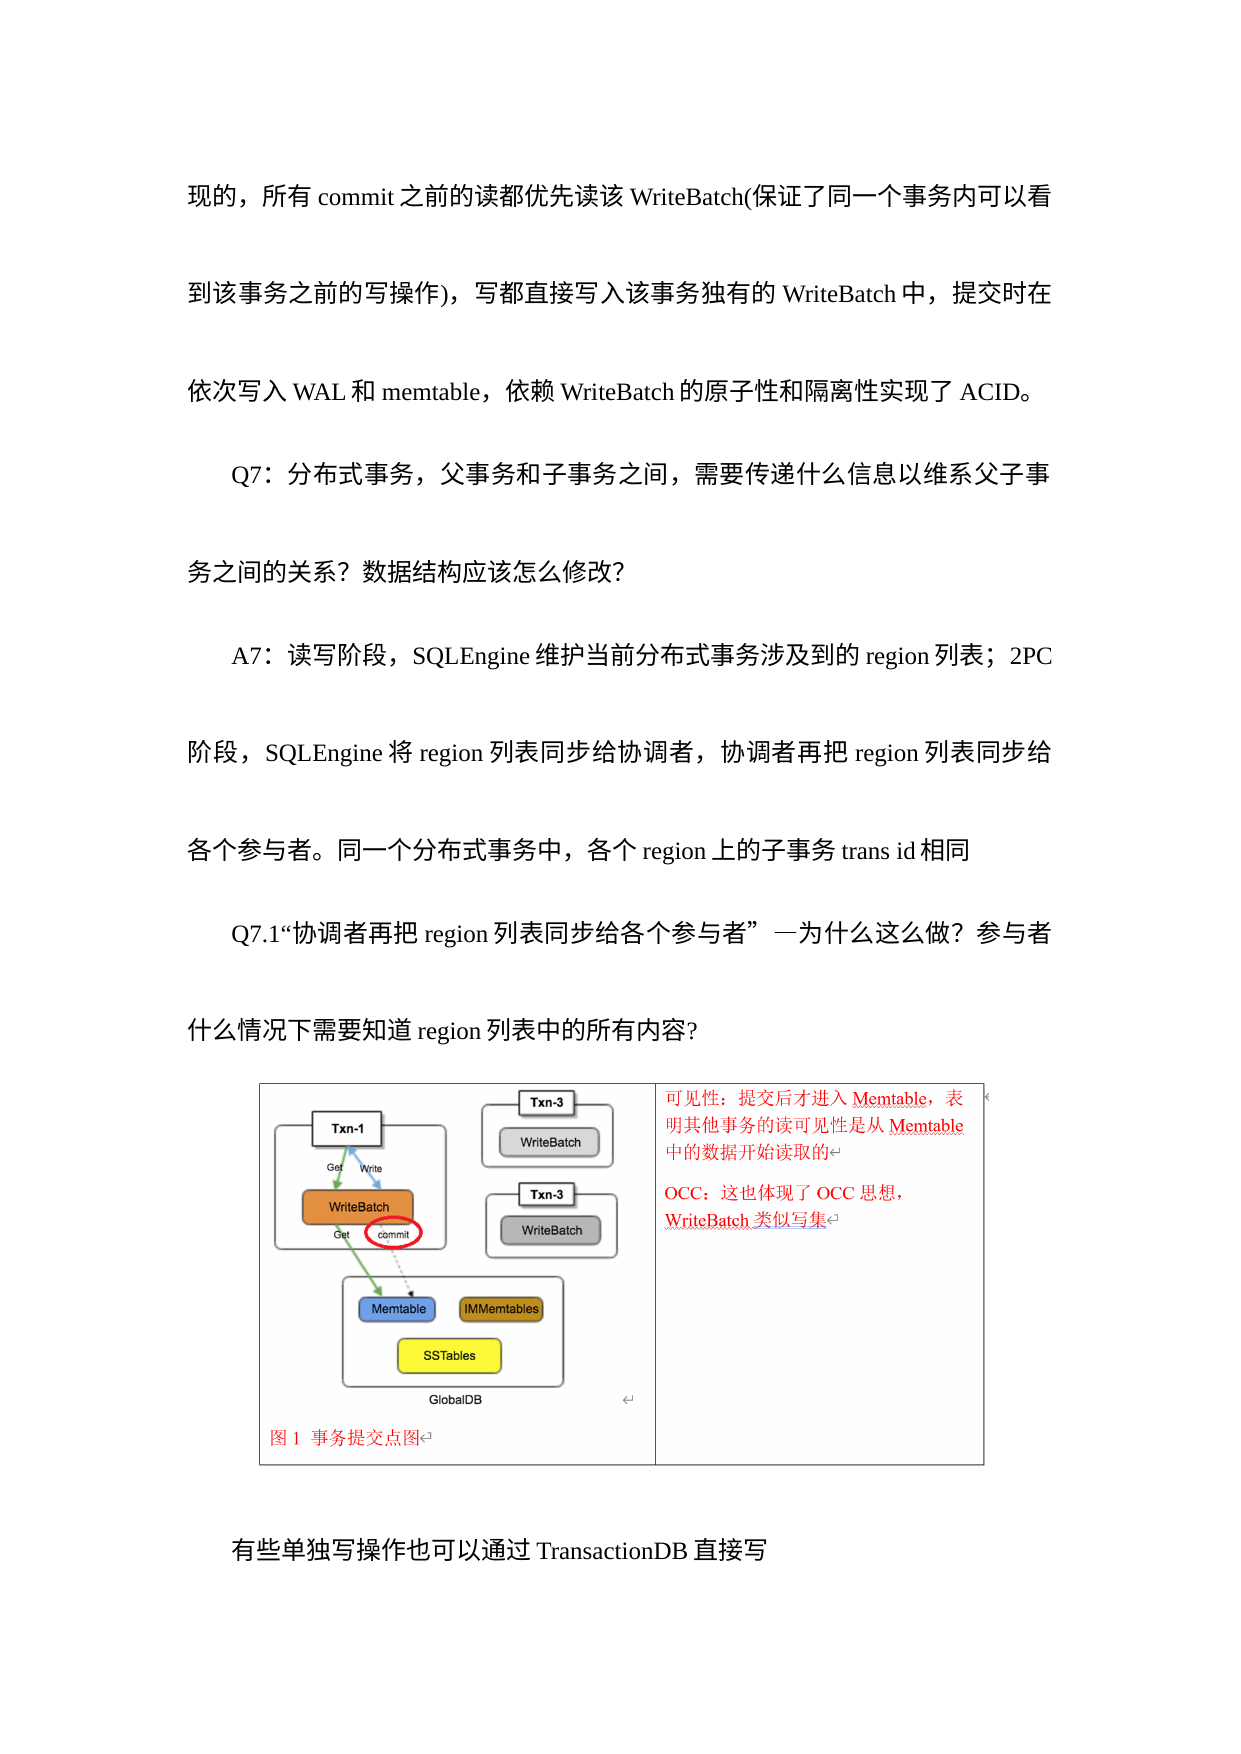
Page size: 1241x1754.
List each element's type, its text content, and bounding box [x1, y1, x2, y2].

text A7：读写阶段，SQLEngine维护当前分布式事务涉及到的region列表；2PC阶段，SQLEngine将region列表同步给协调者，协调者再把region列表同步给各个参与者。同一个分布式事务中，各个region上的子事务trans id相同 [187, 621, 1053, 881]
text 有些单独写操作也可以通过TransactionDB直接写 [187, 1516, 1053, 1581]
text Q7：分布式事务，父事务和子事务之间，需要传递什么信息以维系父子事务之间的关系？数据结构应该怎么修改？ [187, 440, 1053, 603]
picture [251, 1079, 989, 1472]
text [187, 162, 1053, 422]
text Q7.1“协调者再把region列表同步给各个参与者”—为什么这么做？参与者什么情况下需要知道region列表中的所有内容? [187, 899, 1053, 1061]
